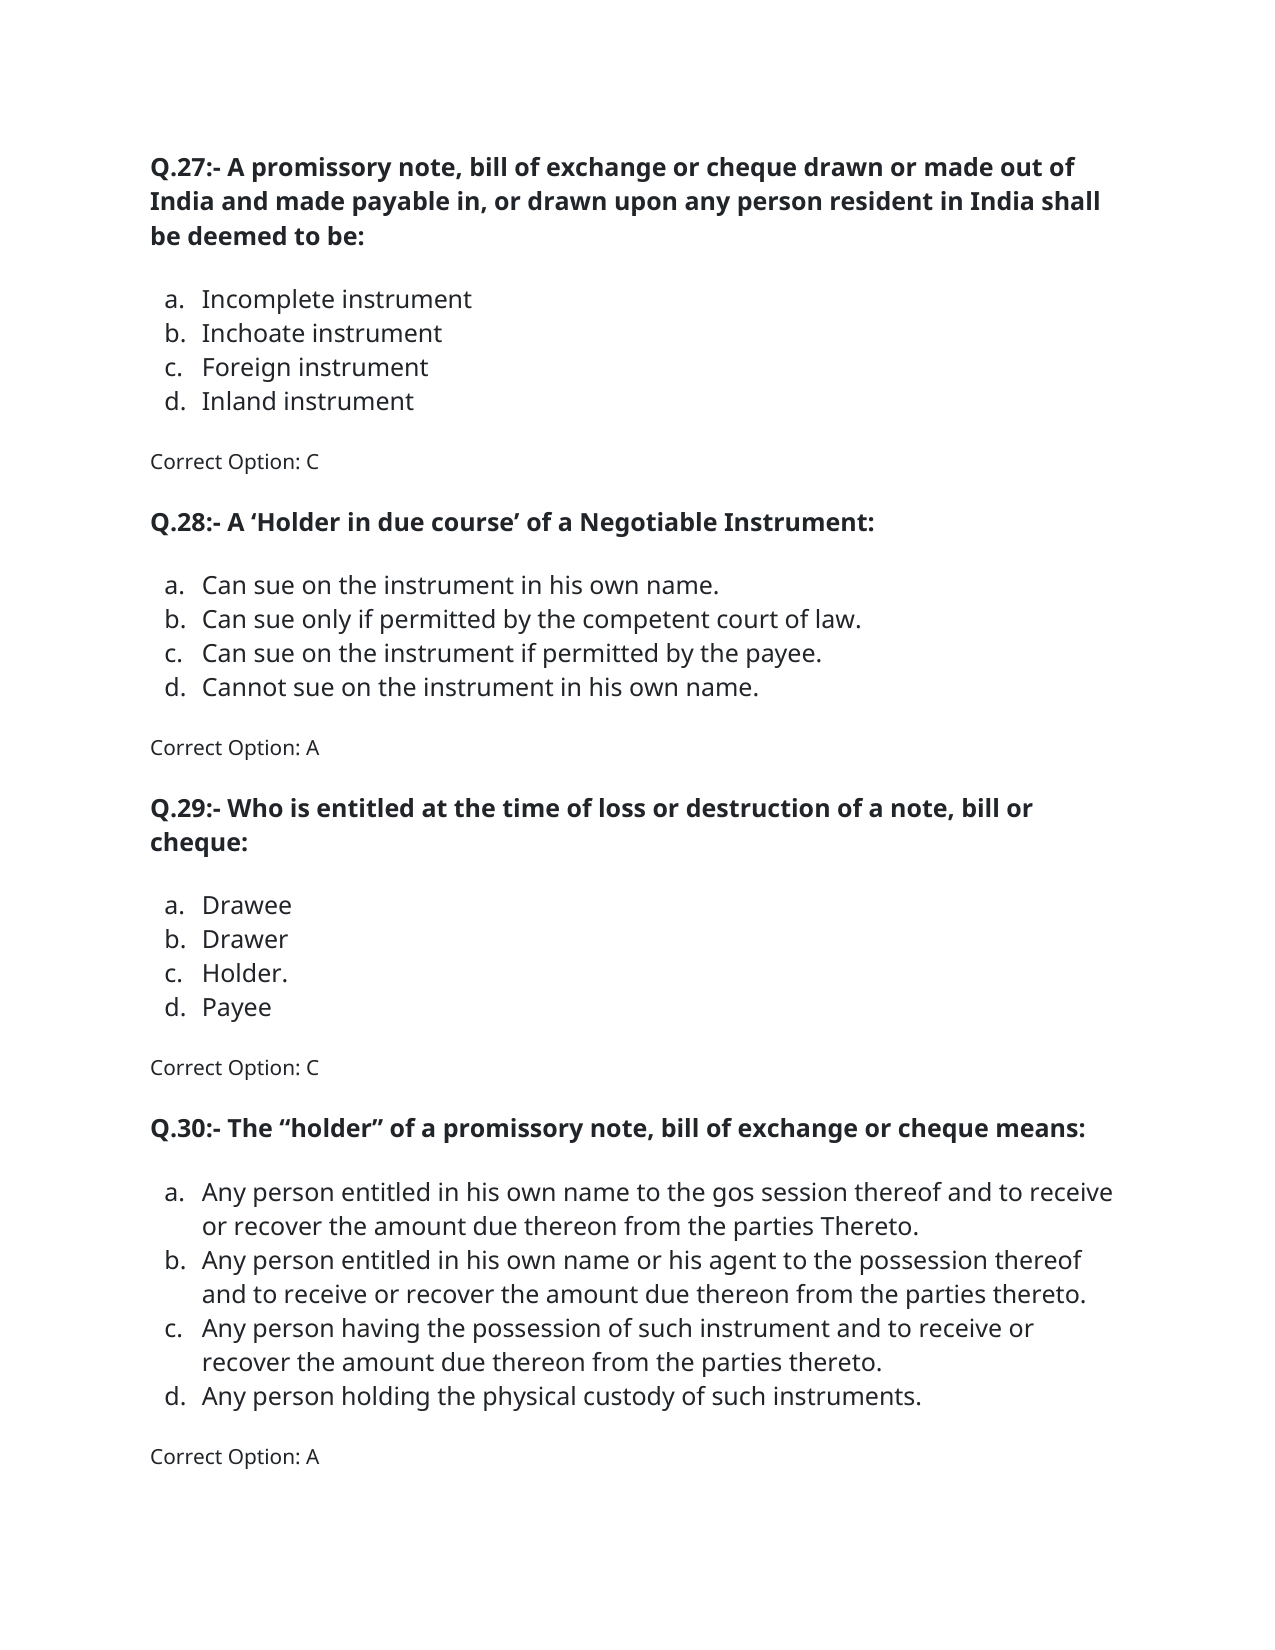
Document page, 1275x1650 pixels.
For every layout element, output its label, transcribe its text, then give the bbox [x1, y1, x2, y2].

list Drawer [164, 922, 1125, 956]
list Can sue only if permitted by the competent court of law. [164, 602, 1125, 636]
list Can sue on the instrument if permitted by the payee. [164, 636, 1125, 670]
list Any person entitled in his own name to the gos session thereof and to receive or recover the amount due thereon from the parties Thereto. [164, 1174, 1125, 1242]
list Drawee [164, 888, 1125, 922]
list Any person holding the physical custody of such instruments. [164, 1378, 1125, 1413]
list Any person having the possession of such instrument and to receive or recover the amount due thereon from the parties thereto. [164, 1310, 1125, 1378]
list Payee [164, 990, 1125, 1024]
list Any person entitled in his own name or his agent to the possession thereof and to receive or recover the amount due thereon from the parties thereto. [164, 1242, 1125, 1310]
text Q.29:- Who is entitled at the time of loss or destruction of a note, bill or cheque: [150, 791, 1125, 859]
text Correct Option: C [150, 1053, 1125, 1082]
list Inland instrument [164, 383, 1125, 418]
text Q.28:- A ‘Holder in due course’ of a Negotiable Instrument: [150, 504, 1125, 538]
text Correct Option: C [150, 447, 1125, 475]
text Correct Option: A [150, 1442, 1125, 1470]
text Q.30:- The “holder” of a promissory note, bill of exchange or cheque means: [150, 1111, 1125, 1145]
text Q.27:- A promissory note, bill of exchange or cheque drawn or made out of India and made payable in, or drawn upon any person resident in India shall be deemed to be: [150, 150, 1125, 252]
list Can sue on the instrument in his own name. [164, 568, 1125, 602]
list Foreign instrument [164, 349, 1125, 383]
list Incomplete instrument [164, 281, 1125, 315]
list Cannot sue on the instrument in his own name. [164, 670, 1125, 704]
list Holder. [164, 956, 1125, 990]
text Correct Option: A [150, 733, 1125, 761]
list Inchoate instrument [164, 315, 1125, 349]
